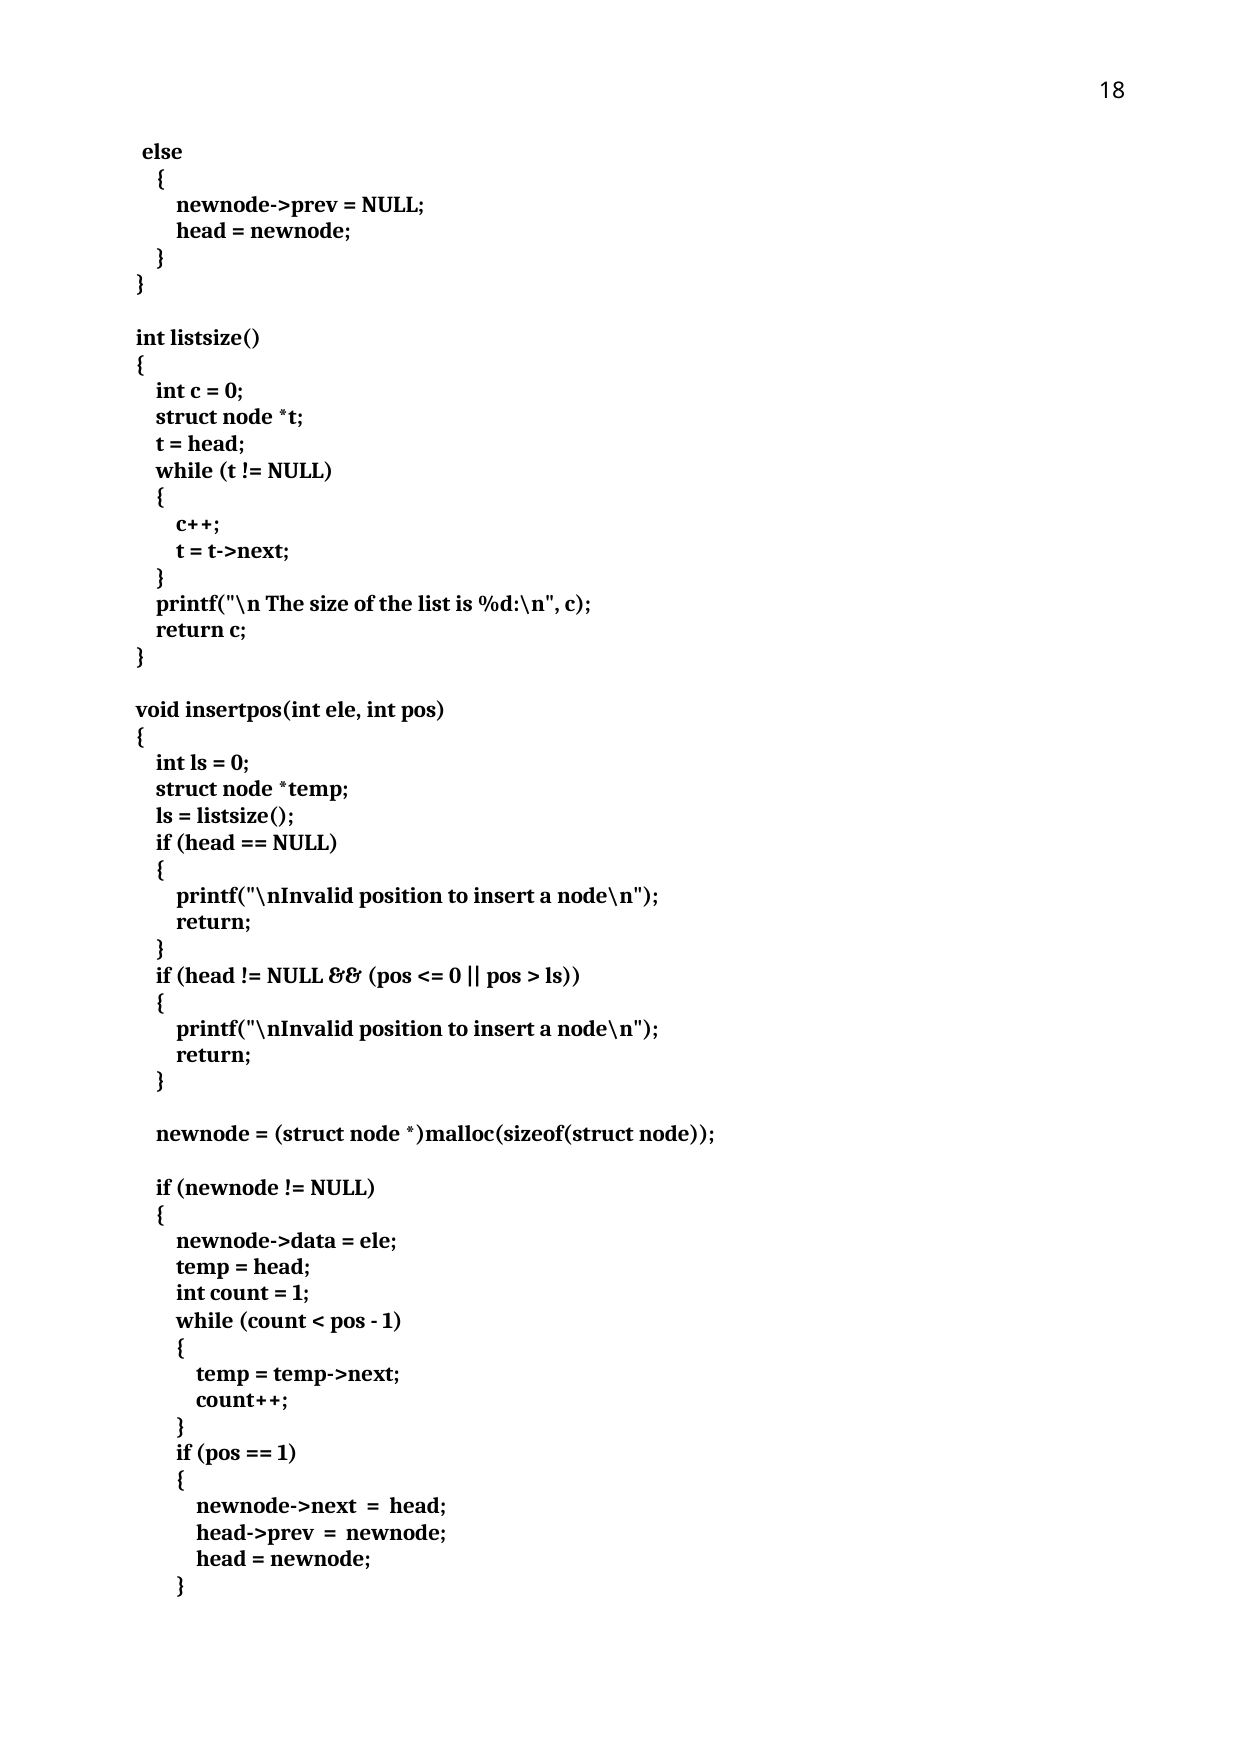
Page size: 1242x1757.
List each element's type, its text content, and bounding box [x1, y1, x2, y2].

text while (t != NULL) [156, 457, 1162, 483]
text } [156, 564, 1162, 591]
text struct node *temp; ls = listsize(); [156, 776, 354, 829]
text int c = 0; struct node *t; t = head; [156, 378, 307, 457]
text int ls = 0; [156, 750, 1162, 776]
text } [156, 244, 1162, 271]
text { [156, 988, 1162, 1015]
text if (pos == 1) [176, 1440, 1162, 1466]
text printf("\n The size of the list is %d:\n", c); return c; [156, 591, 600, 643]
text { [176, 1333, 1162, 1360]
text c++; [176, 510, 1162, 537]
text printf("\nInvalid position to insert a node\n"); return; [176, 1016, 670, 1068]
text printf("\nInvalid position to insert a node\n"); return; [176, 883, 670, 935]
text } [136, 271, 1162, 297]
text newnode->data = ele; temp = head; [176, 1227, 404, 1280]
text } [156, 935, 1162, 962]
text { [156, 483, 1162, 510]
text { [136, 723, 1162, 750]
text } [156, 1068, 1162, 1094]
text newnode = (struct node *)malloc(sizeof(struct node)); [156, 1121, 1162, 1147]
text } [176, 1413, 1162, 1440]
text void insertpos(int ele, int pos) [136, 697, 1162, 723]
text { [176, 1466, 1162, 1493]
text else [123, 138, 201, 165]
text t = t->next; [176, 537, 1162, 564]
text while (count < pos - 1) [176, 1307, 1162, 1333]
text newnode->next = head; head->prev = newnode; head = newnode; [196, 1493, 446, 1572]
text { [156, 856, 1162, 882]
text int count = 1; [176, 1280, 1162, 1307]
text } [136, 643, 1162, 670]
text if (head == NULL) [156, 829, 1162, 856]
text { [156, 1201, 1162, 1227]
text if (newnode != NULL) [156, 1174, 1162, 1201]
text int listsize() [136, 324, 1162, 351]
text } [176, 1572, 1162, 1599]
text if (head != NULL && (pos <= 0 || pos > ls)) [156, 962, 1162, 988]
text { [136, 351, 1162, 378]
text temp = temp->next; count++; [196, 1360, 405, 1413]
text newnode->prev = NULL; head = newnode; [176, 192, 431, 244]
text { [112, 165, 209, 192]
